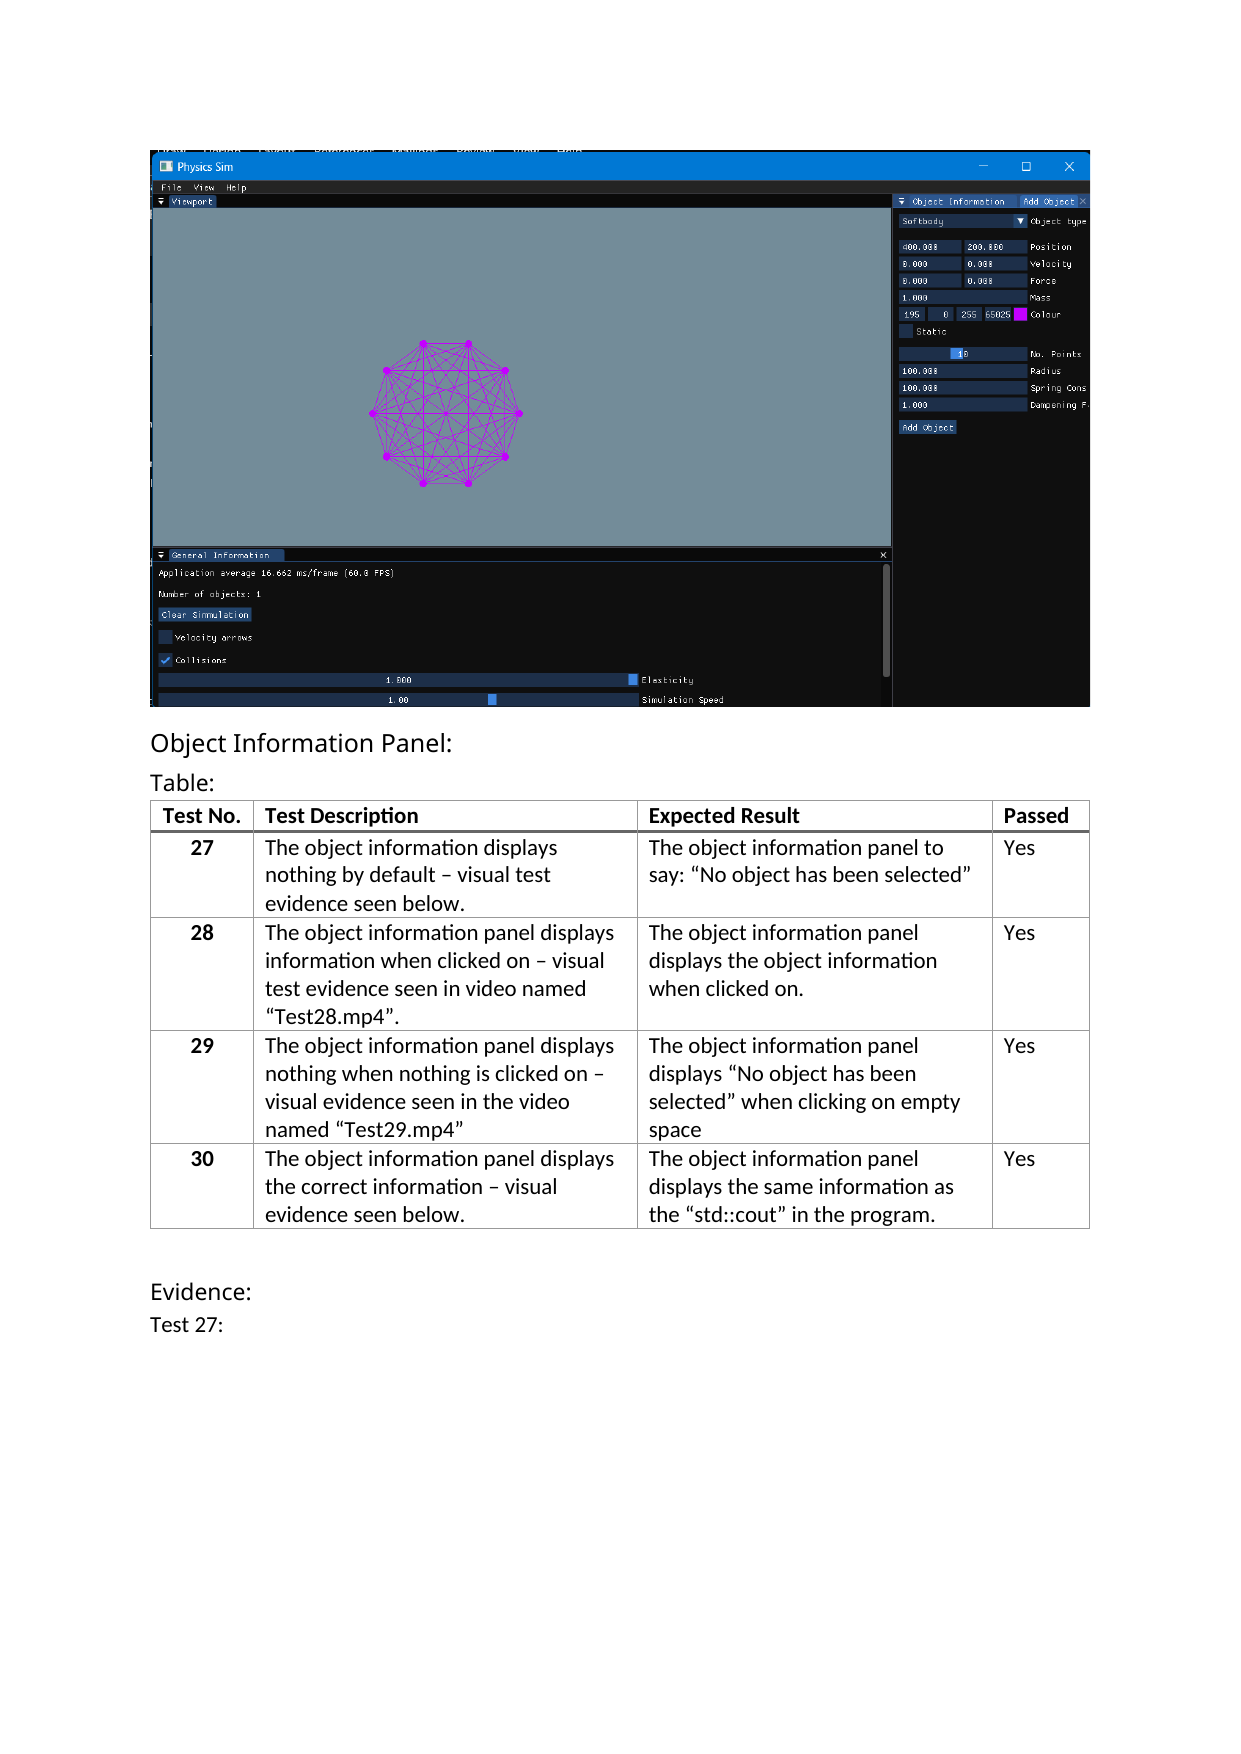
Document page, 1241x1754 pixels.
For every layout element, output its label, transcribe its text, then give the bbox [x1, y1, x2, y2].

subtitle Object Information Panel: [150, 726, 1090, 760]
table_header Expected Result [638, 801, 992, 829]
table_cell The object information panel displays “No object has been selected” when clicking on empty space [638, 1031, 992, 1143]
table_cell Yes [993, 1144, 1089, 1228]
table_cell Yes [993, 833, 1089, 917]
table_header Passed [993, 801, 1089, 829]
table_cell 28 [151, 918, 253, 1030]
table_cell The object information panel displays the correct information – visual evidence seen below. [254, 1144, 637, 1228]
table_header Test No. [151, 801, 253, 829]
table_header Test Description [254, 801, 637, 829]
table_cell Yes [993, 918, 1089, 1030]
table_cell 30 [151, 1144, 253, 1228]
subtitle Table: [150, 767, 1090, 798]
table_cell The object information panel displays the object information when clicked on. [638, 918, 992, 1030]
table_cell The object information panel displays information when clicked on – visual test evidence seen in video named “Test28.mp4”. [254, 918, 637, 1030]
picture [150, 150, 1091, 707]
table_cell The object information displays nothing by default – visual test evidence seen below. [254, 833, 637, 917]
text Test 27: [150, 1310, 1090, 1338]
table_cell The object information panel displays nothing when nothing is clicked on – visual evidence seen in the video named “Test29.mp4” [254, 1031, 637, 1143]
table_cell 29 [151, 1031, 253, 1143]
table_cell The object information panel displays the same information as the “std::cout” in the program. [638, 1144, 992, 1228]
subtitle Evidence: [150, 1276, 1090, 1307]
table_cell 27 [151, 833, 253, 917]
table_cell Yes [993, 1031, 1089, 1143]
table_cell The object information panel to say: “No object has been selected” [638, 833, 992, 917]
